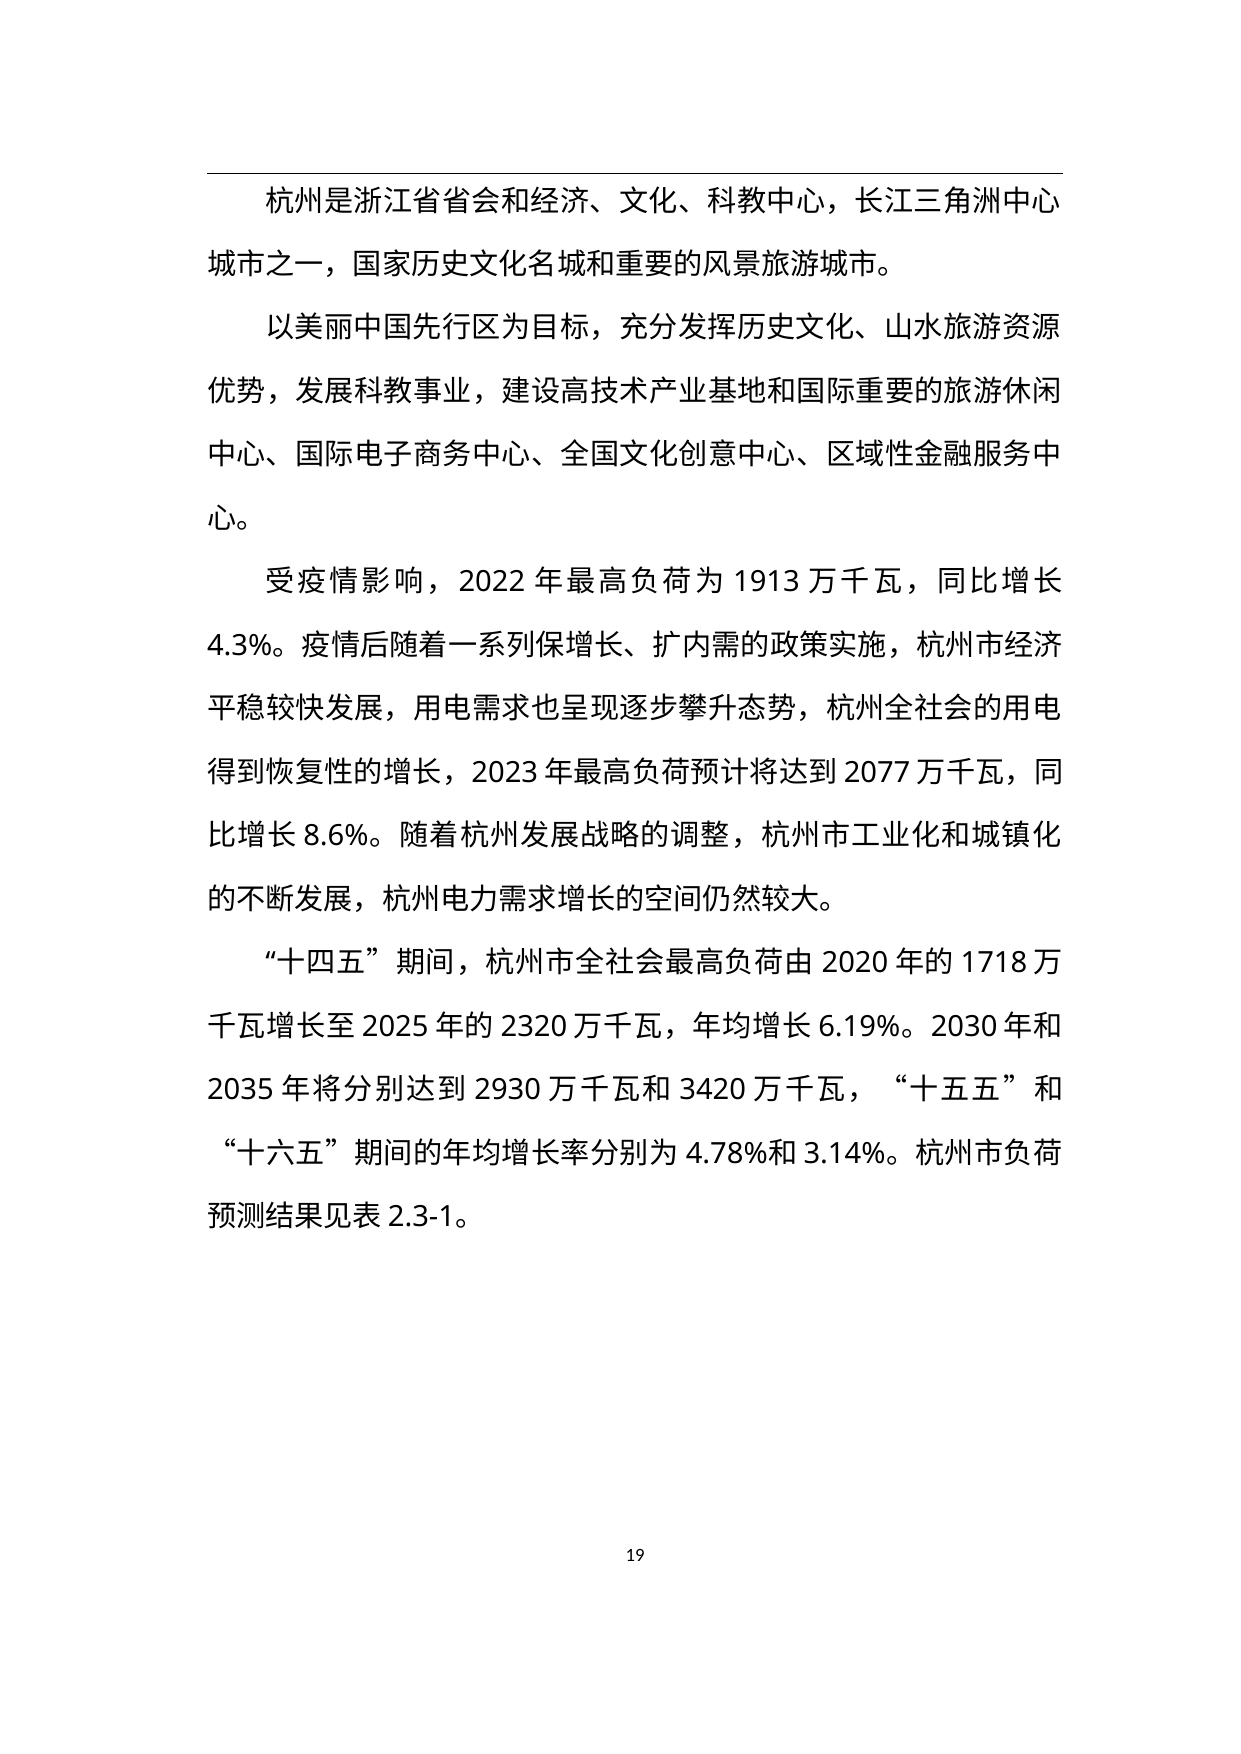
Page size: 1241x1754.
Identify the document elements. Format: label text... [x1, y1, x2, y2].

text 以美丽中国先行区为目标，充分发挥历史文化、山水旅游资源优势，发展科教事业，建设高技术产业基地和国际重要的旅游休闲中心、国际电子商务中心、全国文化创意中心、区域性金融服务中心。 [207, 304, 1063, 537]
text “十四五”期间，杭州市全社会最高负荷由2020年的1718万千瓦增长至2025年的2320万千瓦，年均增长6.19%。2030年和2035年将分别达到2930万千瓦和3420万千瓦，“十五五”和“十六五”期间的年均增长率分别为4.78%和3.14%。杭州市负荷预测结果见表2.3-1。 [207, 939, 1063, 1235]
text 受疫情影响，2022年最高负荷为1913万千瓦，同比增长4.3%。疫情后随着一系列保增长、扩内需的政策实施，杭州市经济平稳较快发展，用电需求也呈现逐步攀升态势，杭州全社会的用电得到恢复性的增长，2023年最高负荷预计将达到2077万千瓦，同比增长8.6%。随着杭州发展战略的调整，杭州市工业化和城镇化的不断发展，杭州电力需求增长的空间仍然较大。 [207, 558, 1063, 918]
text 杭州是浙江省省会和经济、文化、科教中心，长江三角洲中心城市之一，国家历史文化名城和重要的风景旅游城市。 [207, 177, 1063, 283]
